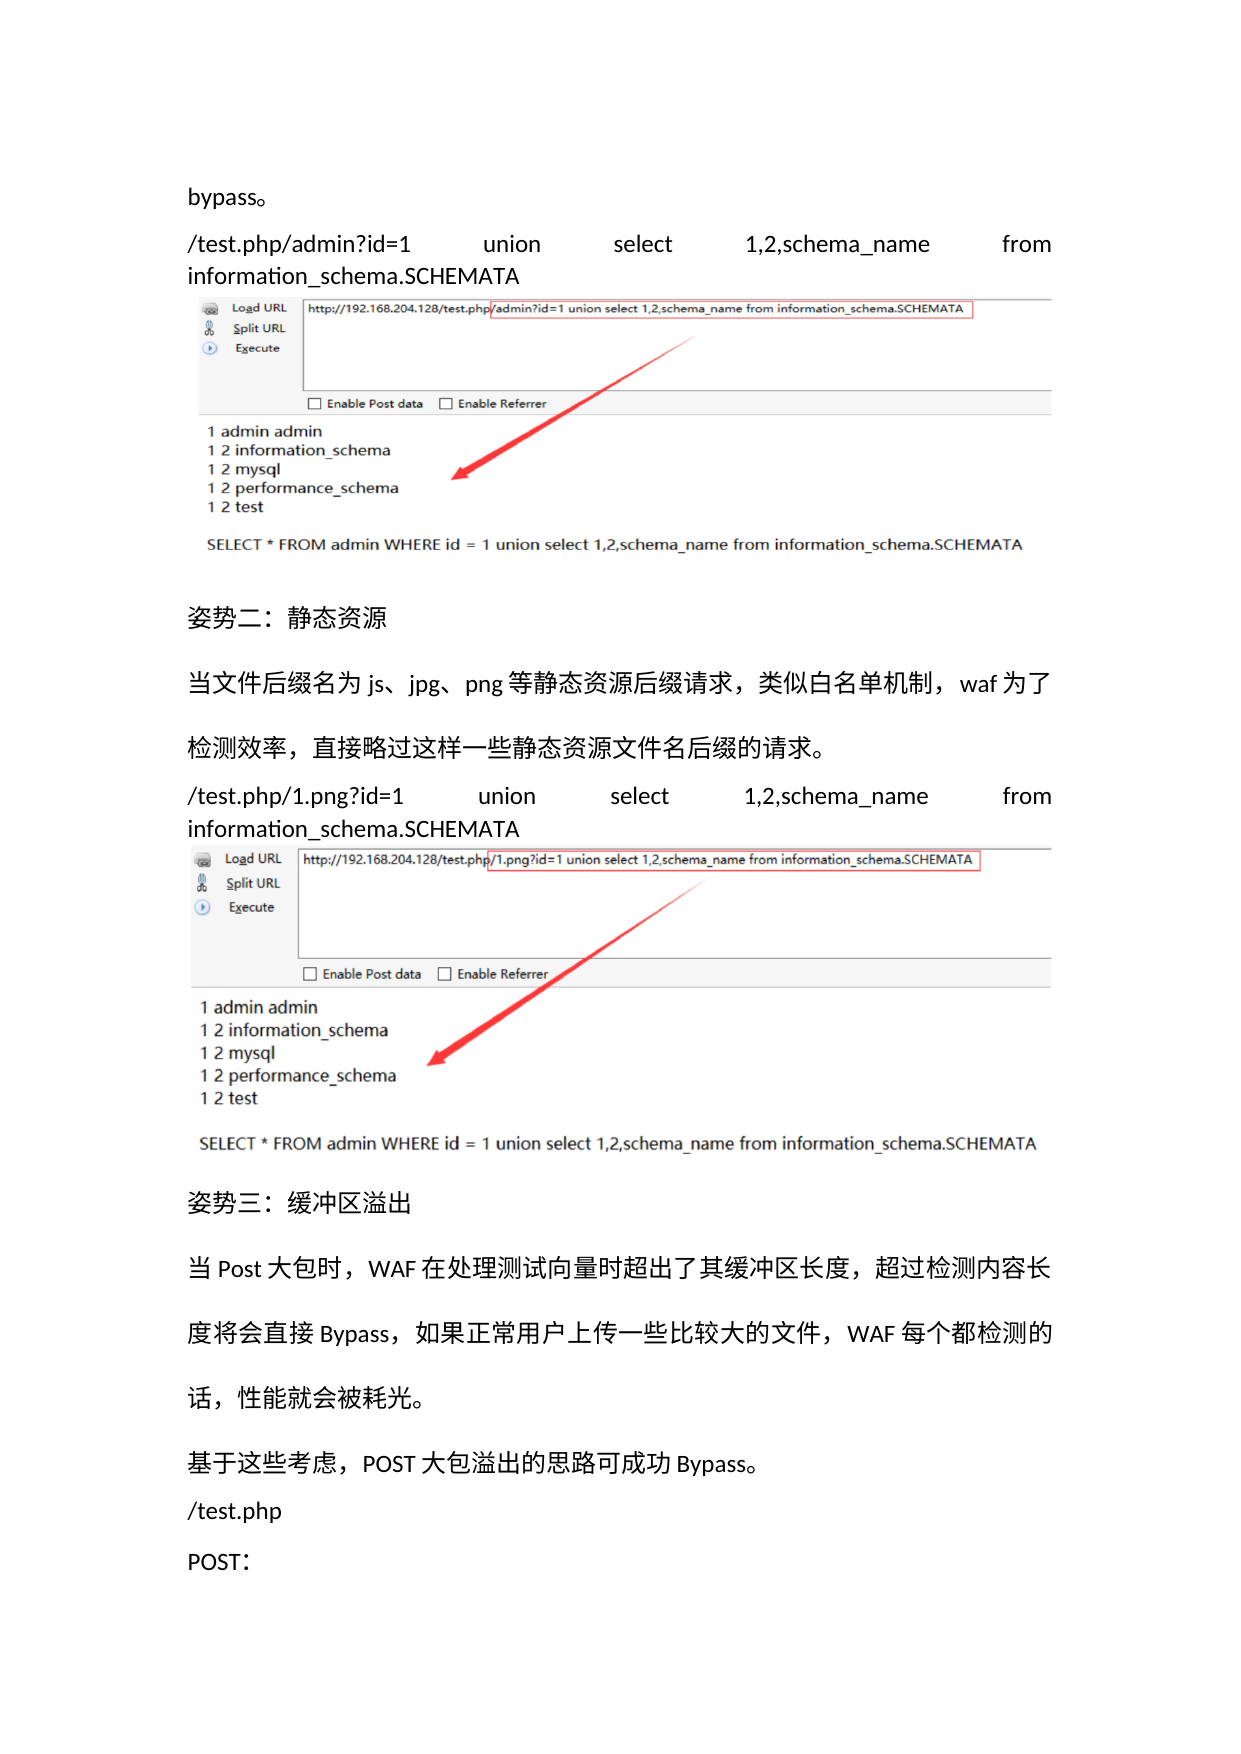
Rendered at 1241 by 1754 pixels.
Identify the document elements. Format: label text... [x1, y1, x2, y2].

list POST： [187, 1527, 1053, 1592]
list 当文件后缀名为js、jpg、png等静态资源后缀请求，类似白名单机制，waf为了检测效率，直接略过这样一些静态资源文件名后缀的请求。 [187, 649, 1053, 779]
picture [187, 292, 1052, 560]
picture [187, 844, 1052, 1164]
list 姿势二：静态资源 [187, 584, 1053, 649]
list 基于这些考虑，POST 大包溢出的思路可成功Bypass。 [187, 1429, 1053, 1494]
list 当Post大包时，WAF在处理测试向量时超出了其缓冲区长度，超过检测内容长度将会直接Bypass，如果正常用户上传一些比较大的文件，WAF每个都检测的话，性能就会被耗光。 [187, 1234, 1053, 1429]
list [187, 162, 1053, 227]
list /test.php/1.png?id=1 union select 1,2,schema_name from information_schema.SCHEMATA [187, 779, 1053, 844]
list 姿势三：缓冲区溢出 [187, 1169, 1053, 1234]
list /test.php [187, 1494, 1053, 1527]
list /test.php/admin?id=1 union select 1,2,schema_name from information_schema.SCHEMATA [187, 227, 1053, 292]
